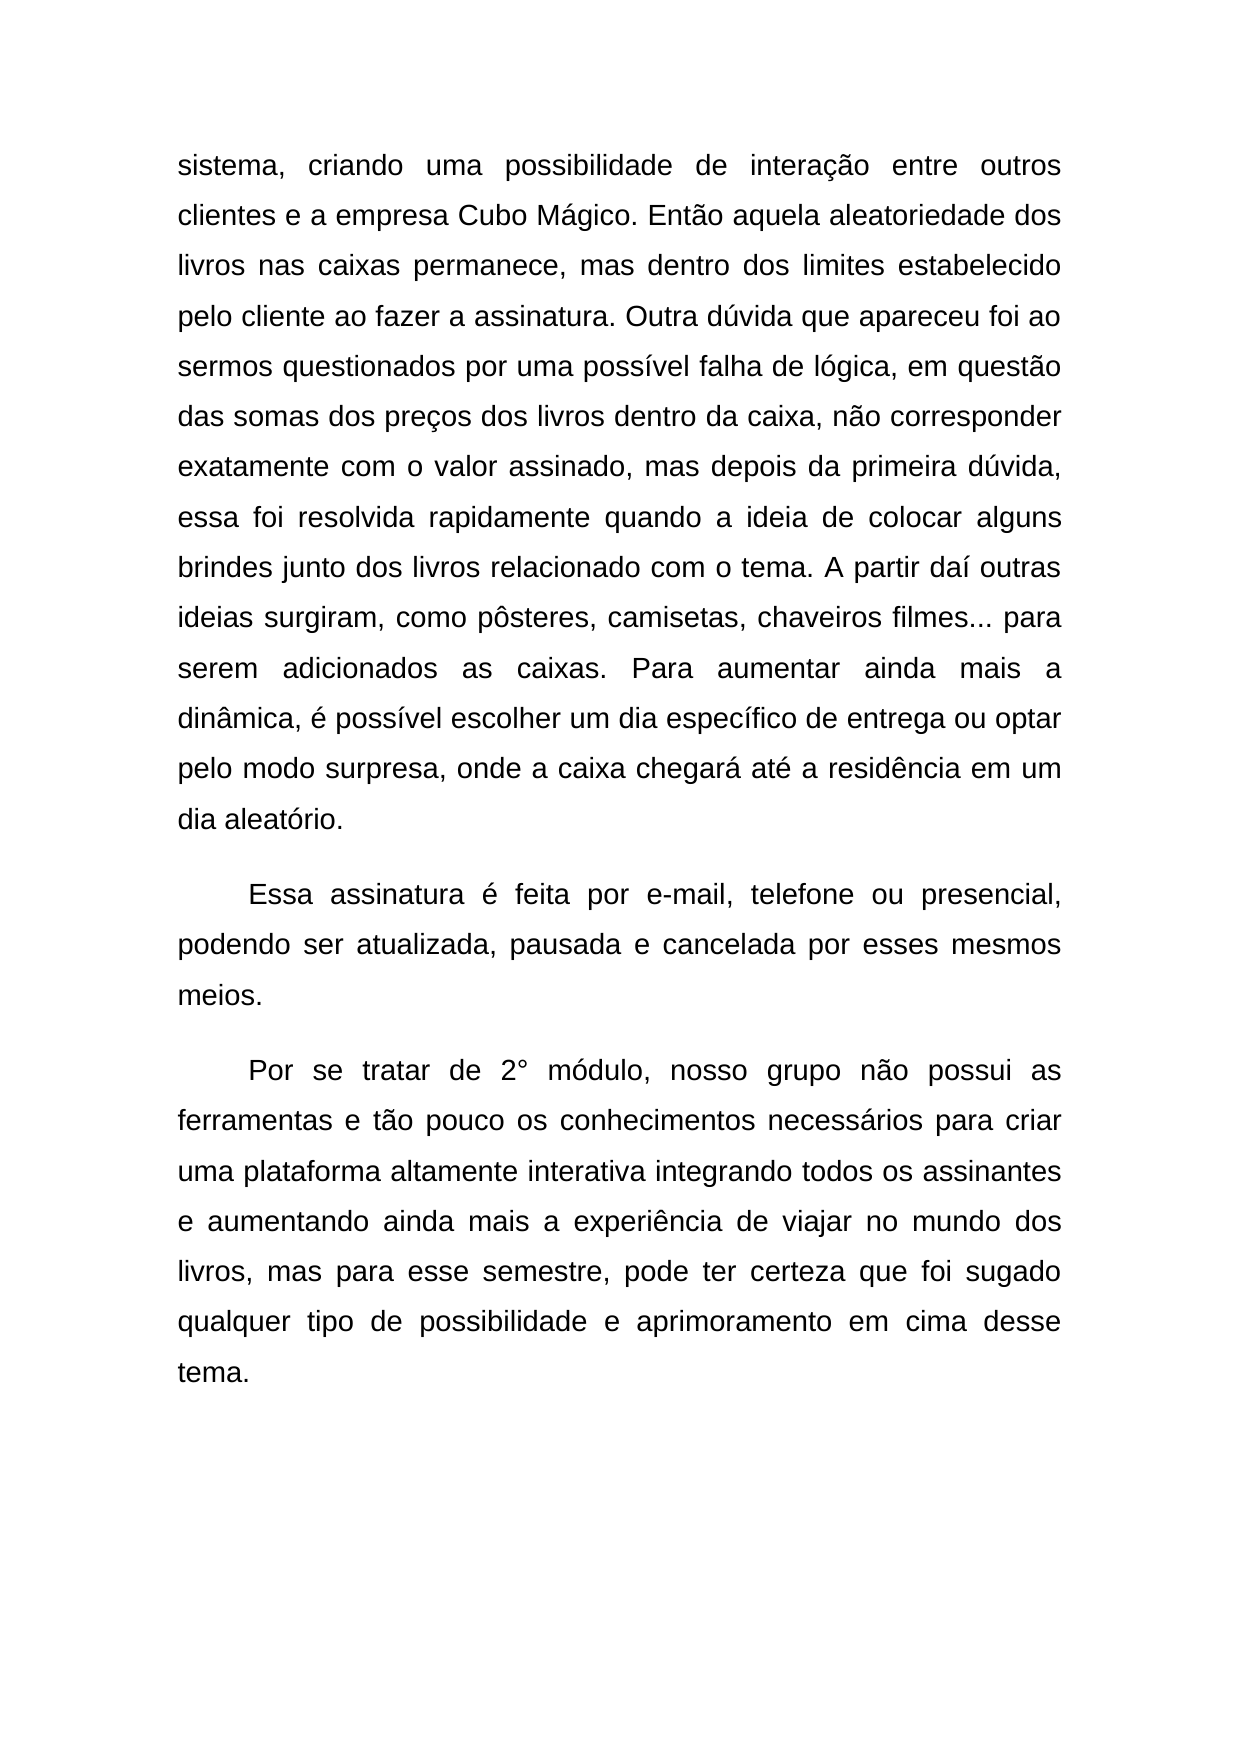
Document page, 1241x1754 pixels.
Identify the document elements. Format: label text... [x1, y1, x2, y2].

text Por se tratar de 2° módulo, nosso grupo não possui as ferramentas e tão pouco os conhecimentos necessários para criar uma plataforma altamente interativa integrando todos os assinantes e aumentando ainda mais a experiência de viajar no mundo dos livros, mas para esse semestre, pode ter certeza que foi sugado qualquer tipo de possibilidade e aprimoramento em cima desse tema. [177, 1053, 1063, 1388]
text Essa assinatura é feita por e-mail, telefone ou presencial, podendo ser atualizada, pausada e cancelada por esses mesmos meios. [177, 877, 1063, 1011]
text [177, 148, 1063, 835]
